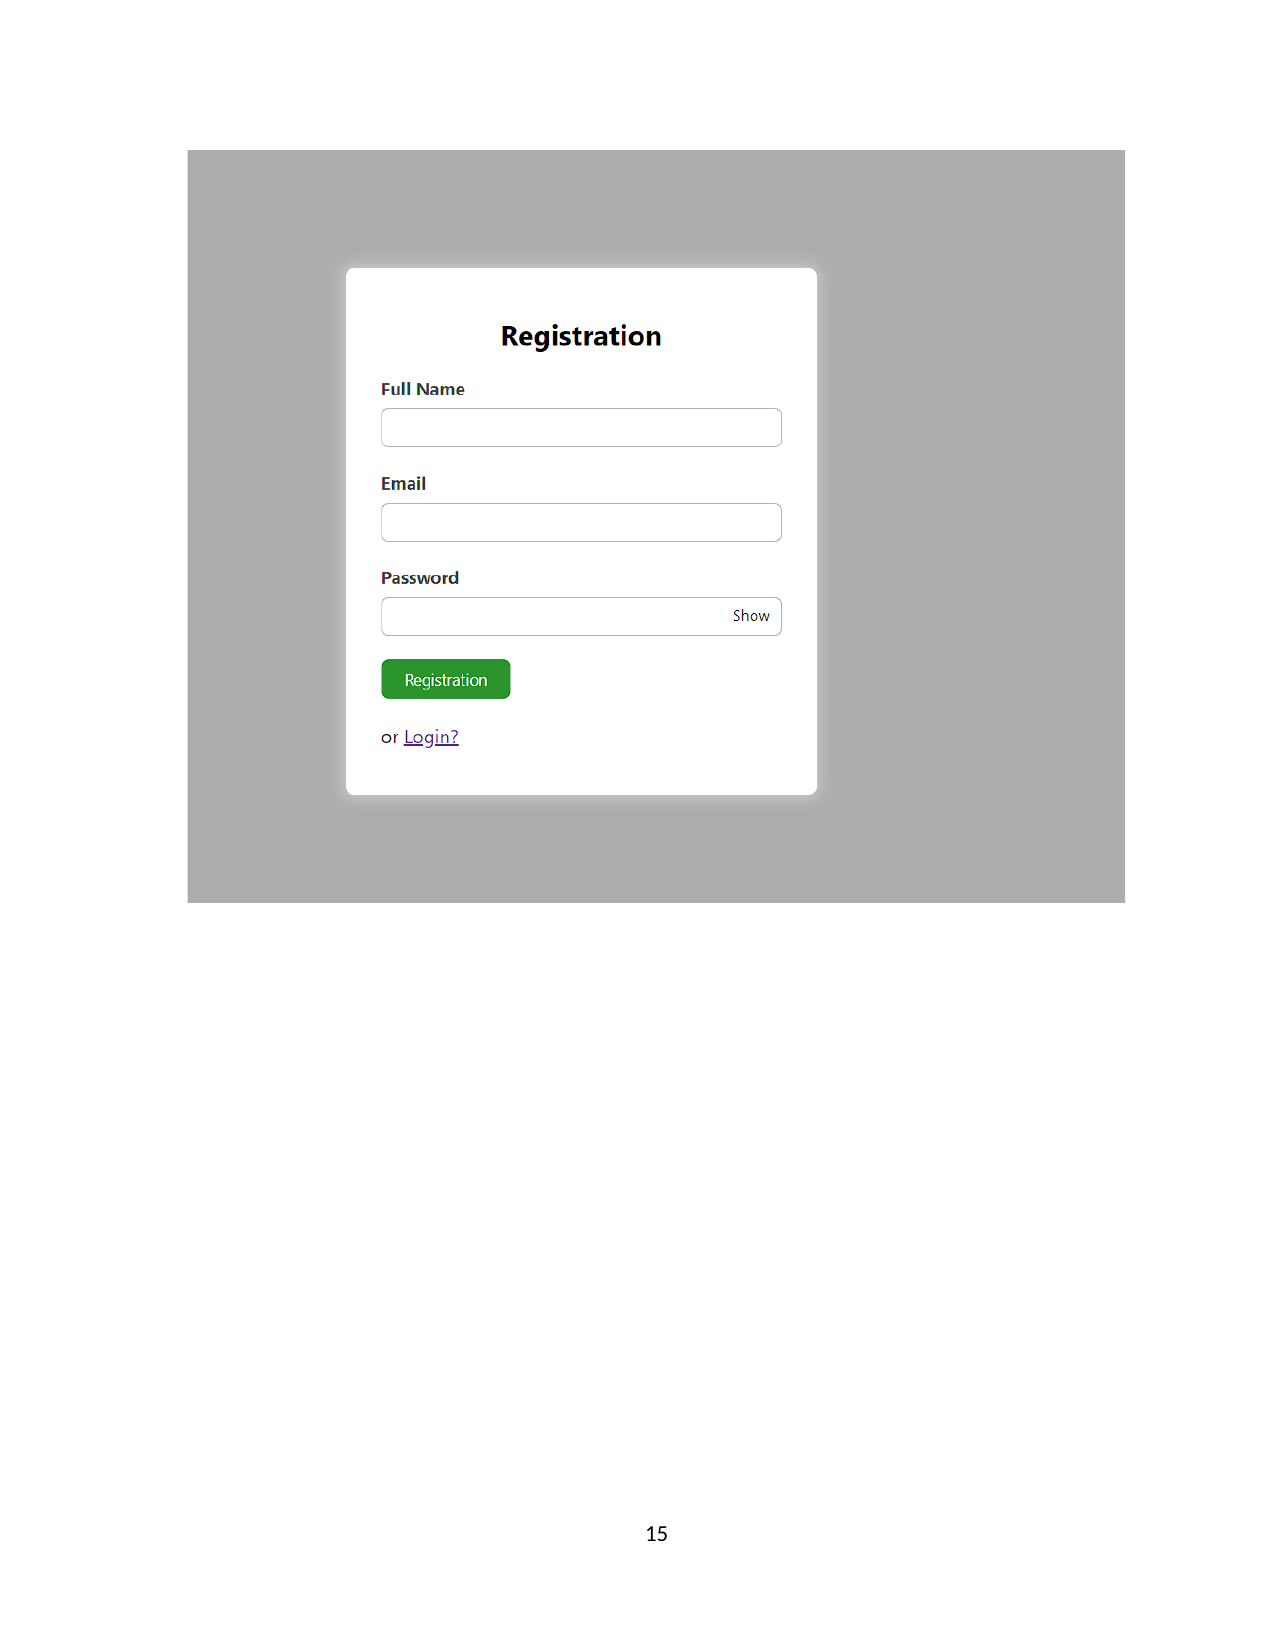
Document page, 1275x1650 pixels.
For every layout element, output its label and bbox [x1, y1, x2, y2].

picture [187, 150, 1125, 903]
